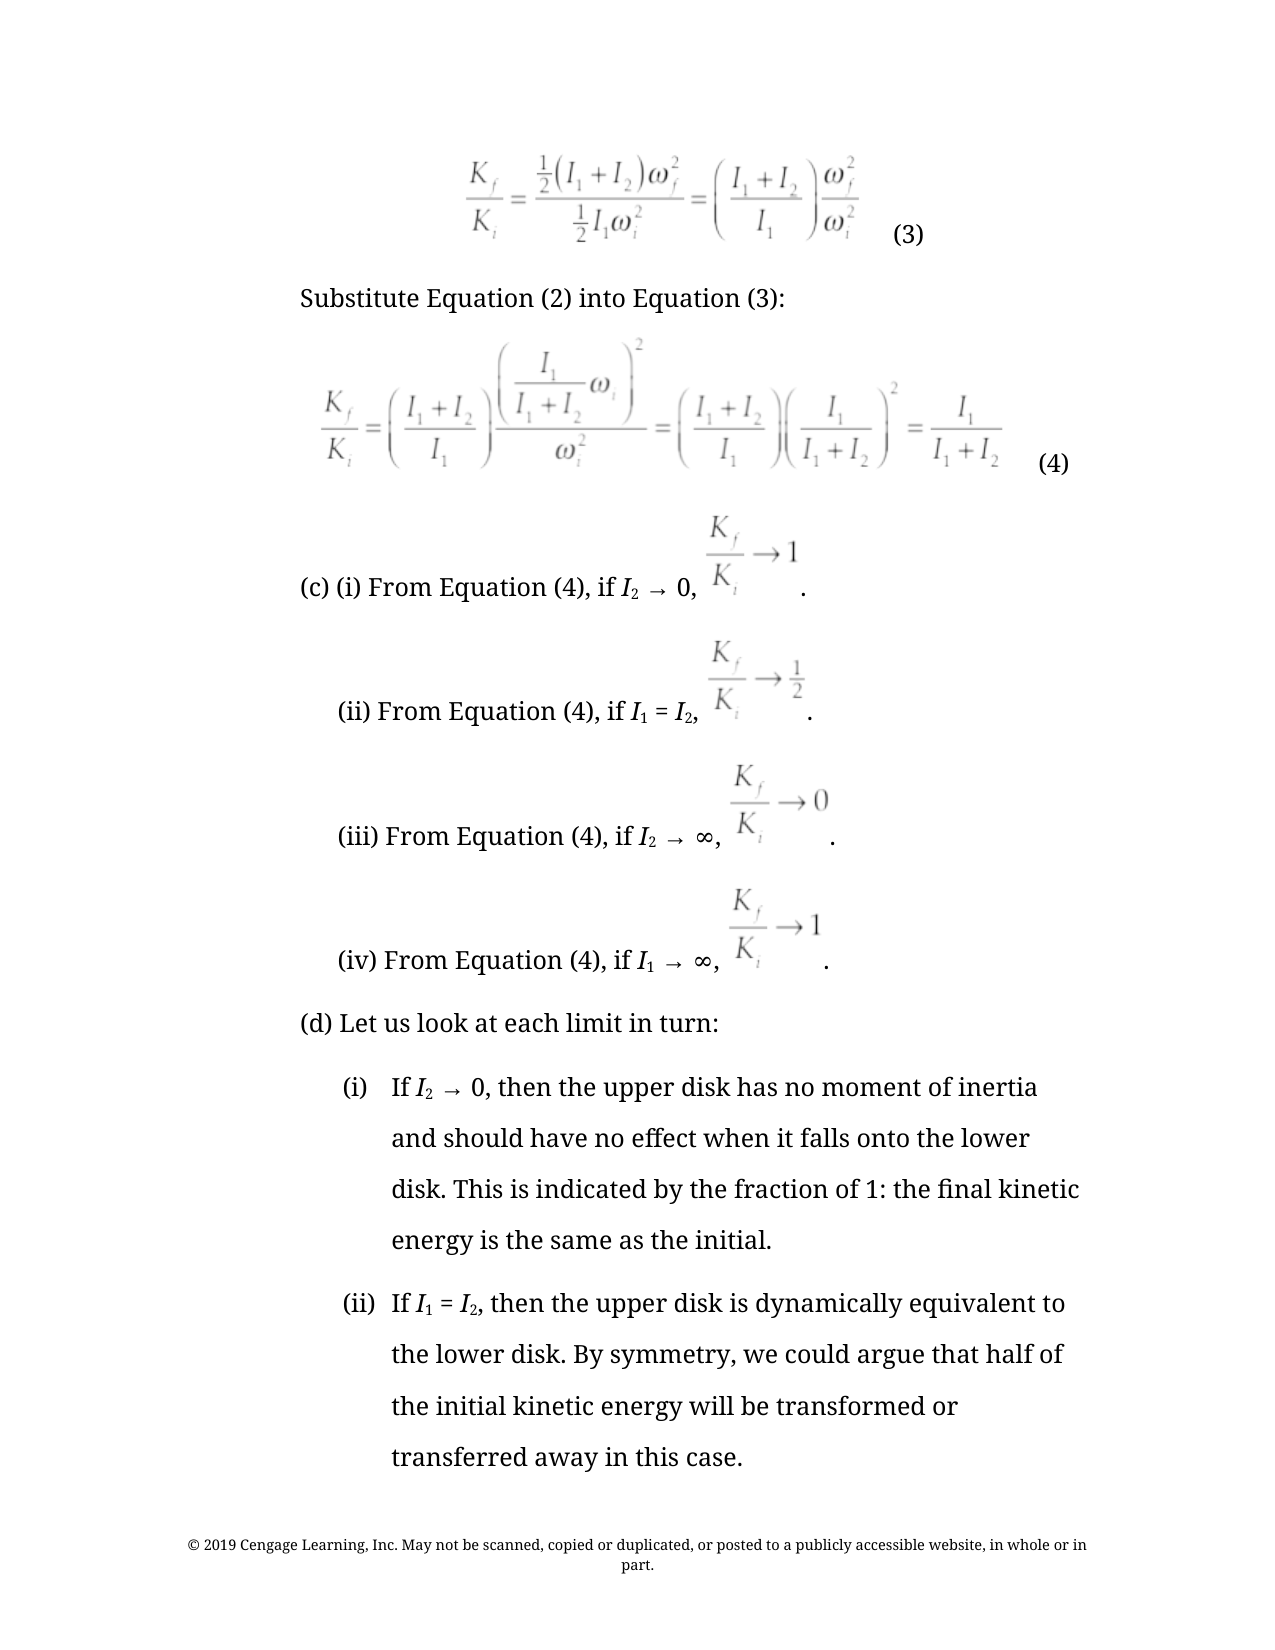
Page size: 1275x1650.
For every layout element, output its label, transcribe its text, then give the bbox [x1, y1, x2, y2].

text (iv) From Equation (4), if I1 → ∞, . [300, 882, 1087, 976]
text Substitute Equation (2) into Equation (3): [300, 281, 1087, 314]
text (iii) From Equation (4), if I2 → ∞, . [300, 757, 1087, 852]
text (ii) From Equation (4), if I1 = I2, . [300, 633, 1087, 728]
text (d) Let us look at each limit in turn: [300, 1006, 1087, 1040]
text (c) (i) From Equation (4), if I2 → 0, . [300, 509, 1087, 604]
text (i) If I2 → 0, then the upper disk has no moment of inertia and should have no effect when it falls onto the lower disk. This is indicated by the fraction of 1: the final kinetic energy is the same as the initial. [300, 1069, 1087, 1257]
text (4) [300, 332, 1087, 479]
text (ii) If I1 = I2, then the upper disk is dynamically equivalent to the lower disk. By symmetry, we could argue that half of the initial kinetic energy will be transformed or transferred away in this case. [300, 1286, 1087, 1473]
text (3) [300, 150, 1087, 251]
